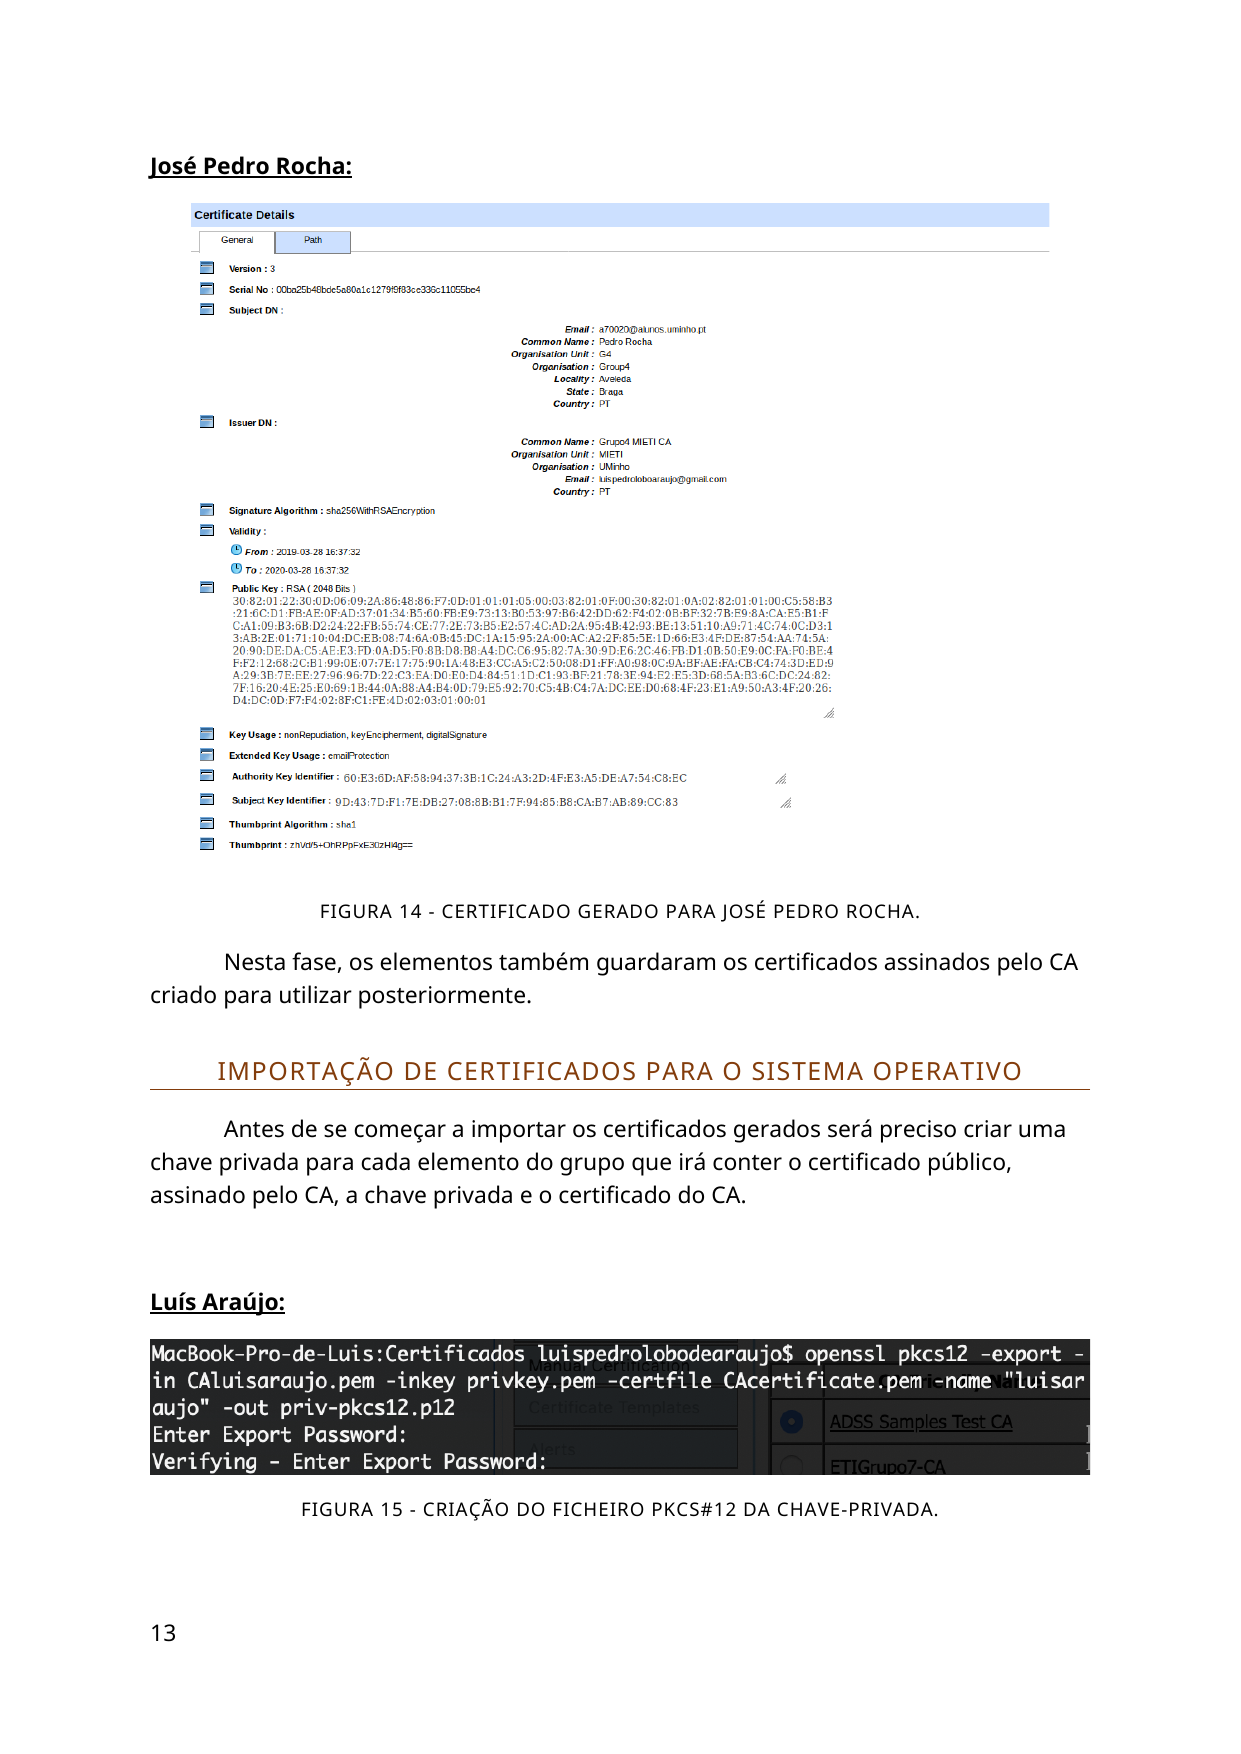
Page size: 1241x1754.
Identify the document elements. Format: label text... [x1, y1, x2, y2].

subtitle Importação de Certificados para o Sistema Operativo [150, 1053, 1090, 1089]
text Nesta fase, os elementos também guardaram os certificados assinados pelo CA criado para utilizar posteriormente. [150, 946, 1090, 1010]
text Antes de se começar a importar os certificados gerados será preciso criar uma chave privada para cada elemento do grupo que irá conter o certificado público, assinado pelo CA, a chave privada e o certificado do CA. [150, 1113, 1090, 1210]
text Luís Araújo: [150, 1286, 1090, 1317]
picture [191, 203, 1050, 876]
text José Pedro Rocha: [150, 150, 1090, 181]
picture [150, 1339, 1091, 1475]
